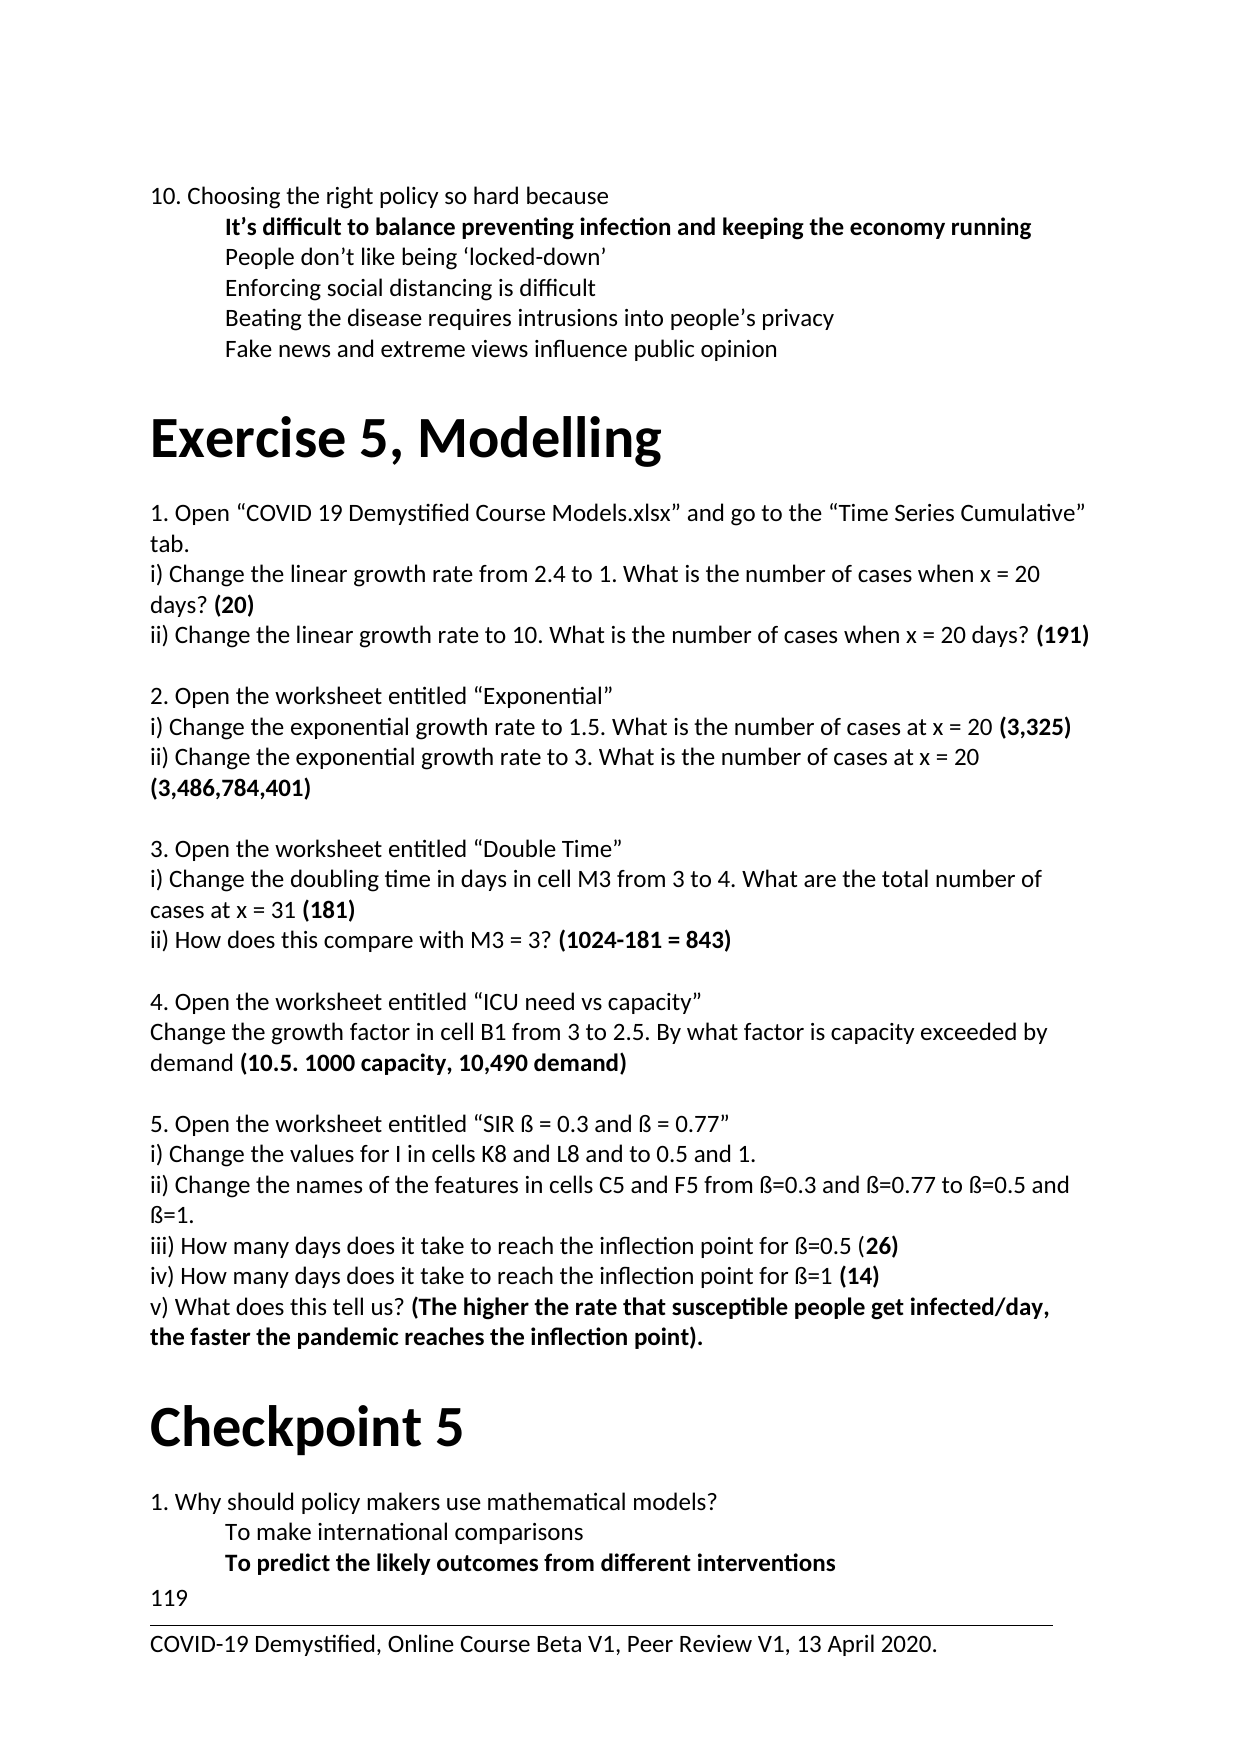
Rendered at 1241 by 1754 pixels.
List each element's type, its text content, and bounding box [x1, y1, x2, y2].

text ii) Change the names of the features in cells C5 and F5 from ß=0.3 and ß=0.77 to ß=0.5 and ß=1. [150, 1169, 1090, 1230]
text To make international comparisons [225, 1516, 1090, 1547]
text i) Change the values for I in cells K8 and L8 and to 0.5 and 1. [150, 1138, 1090, 1169]
text v) What does this tell us? (The higher the rate that susceptible people get infected/day, the faster the pandemic reaches the inflection point). [150, 1291, 1090, 1352]
text People don’t like being ‘locked-down’ [225, 242, 1090, 272]
text iv) How many days does it take to reach the inflection point for ß=1 (14) [150, 1260, 1090, 1291]
text Beating the disease requires intrusions into people’s privacy [225, 303, 1090, 333]
text ii) Change the linear growth rate to 10. What is the number of cases when x = 20 days? (191) [150, 619, 1090, 650]
text i) Change the linear growth rate from 2.4 to 1. What is the number of cases when x = 20 days? (20) [150, 558, 1090, 619]
text 5. Open the worksheet entitled “SIR ß = 0.3 and ß = 0.77” [150, 1108, 1090, 1138]
text 10. Choosing the right policy so hard because [150, 181, 1090, 211]
subtitle Checkpoint 5 [150, 1389, 1090, 1461]
text 3. Open the worksheet entitled “Double Time” [150, 833, 1090, 864]
text 4. Open the worksheet entitled “ICU need vs capacity” [150, 986, 1090, 1016]
subtitle Exercise 5, Modelling [150, 401, 1090, 472]
text 1. Why should policy makers use mathematical models? [150, 1486, 1090, 1516]
text Change the growth factor in cell B1 from 3 to 2.5. By what factor is capacity exceeded by demand (10.5. 1000 capacity, 10,490 demand) [150, 1016, 1090, 1077]
text It’s difficult to balance preventing infection and keeping the economy running [225, 211, 1090, 242]
text To predict the likely outcomes from different interventions [225, 1547, 1090, 1577]
text i) Change the doubling time in days in cell M3 from 3 to 4. What are the total number of cases at x = 31 (181) [150, 864, 1090, 925]
text Fake news and extreme views influence public opinion [225, 333, 1090, 364]
text ii) How does this compare with M3 = 3? (1024-181 = 843) [150, 925, 1090, 955]
text Enforcing social distancing is difficult [225, 272, 1090, 303]
text iii) How many days does it take to reach the inflection point for ß=0.5 (26) [150, 1230, 1090, 1260]
text 2. Open the worksheet entitled “Exponential” [150, 681, 1090, 711]
text ii) Change the exponential growth rate to 3. What is the number of cases at x = 20 (3,486,784,401) [150, 742, 1090, 803]
text i) Change the exponential growth rate to 1.5. What is the number of cases at x = 20 (3,325) [150, 711, 1090, 742]
text 1. Open “COVID 19 Demystified Course Models.xlsx” and go to the “Time Series Cumulative” tab. [150, 497, 1090, 558]
